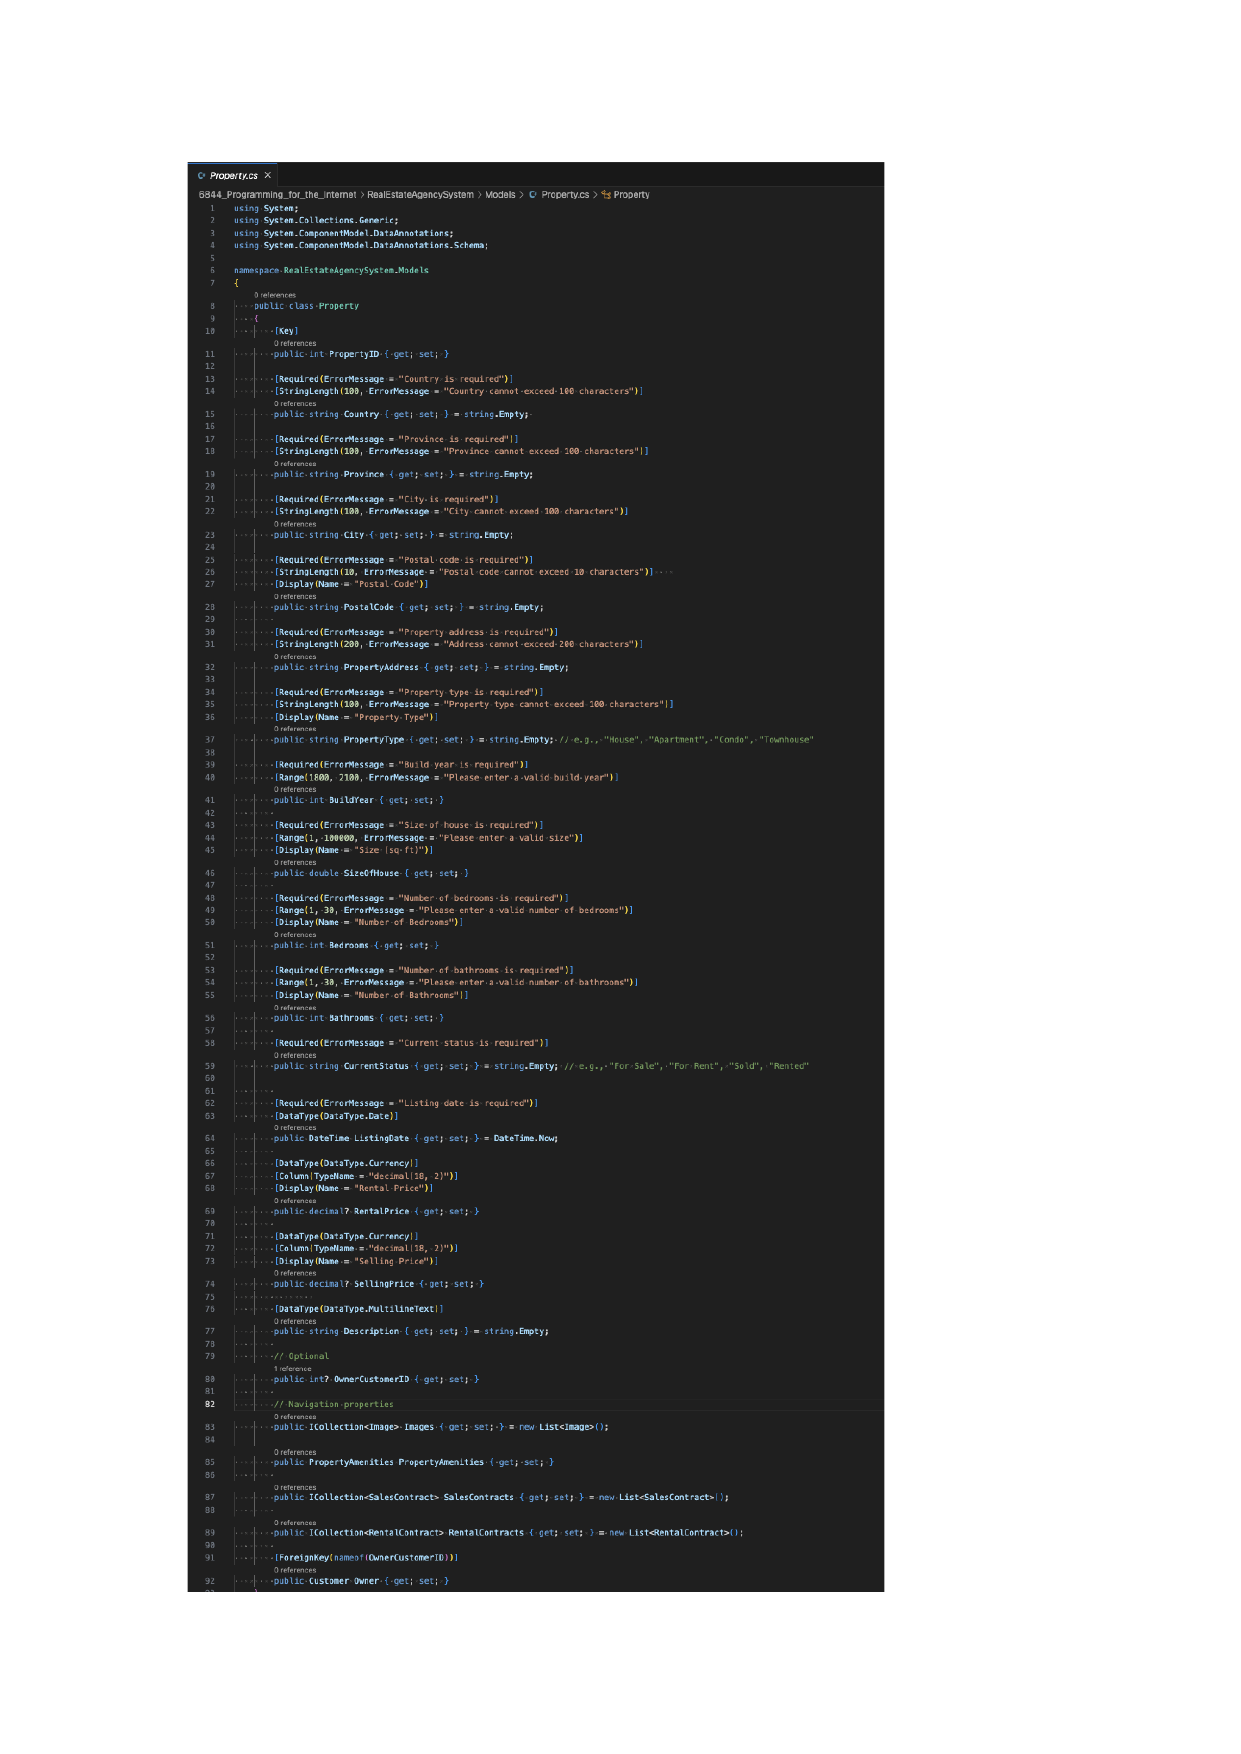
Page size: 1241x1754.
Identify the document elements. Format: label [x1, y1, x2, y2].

picture [187, 162, 885, 1592]
